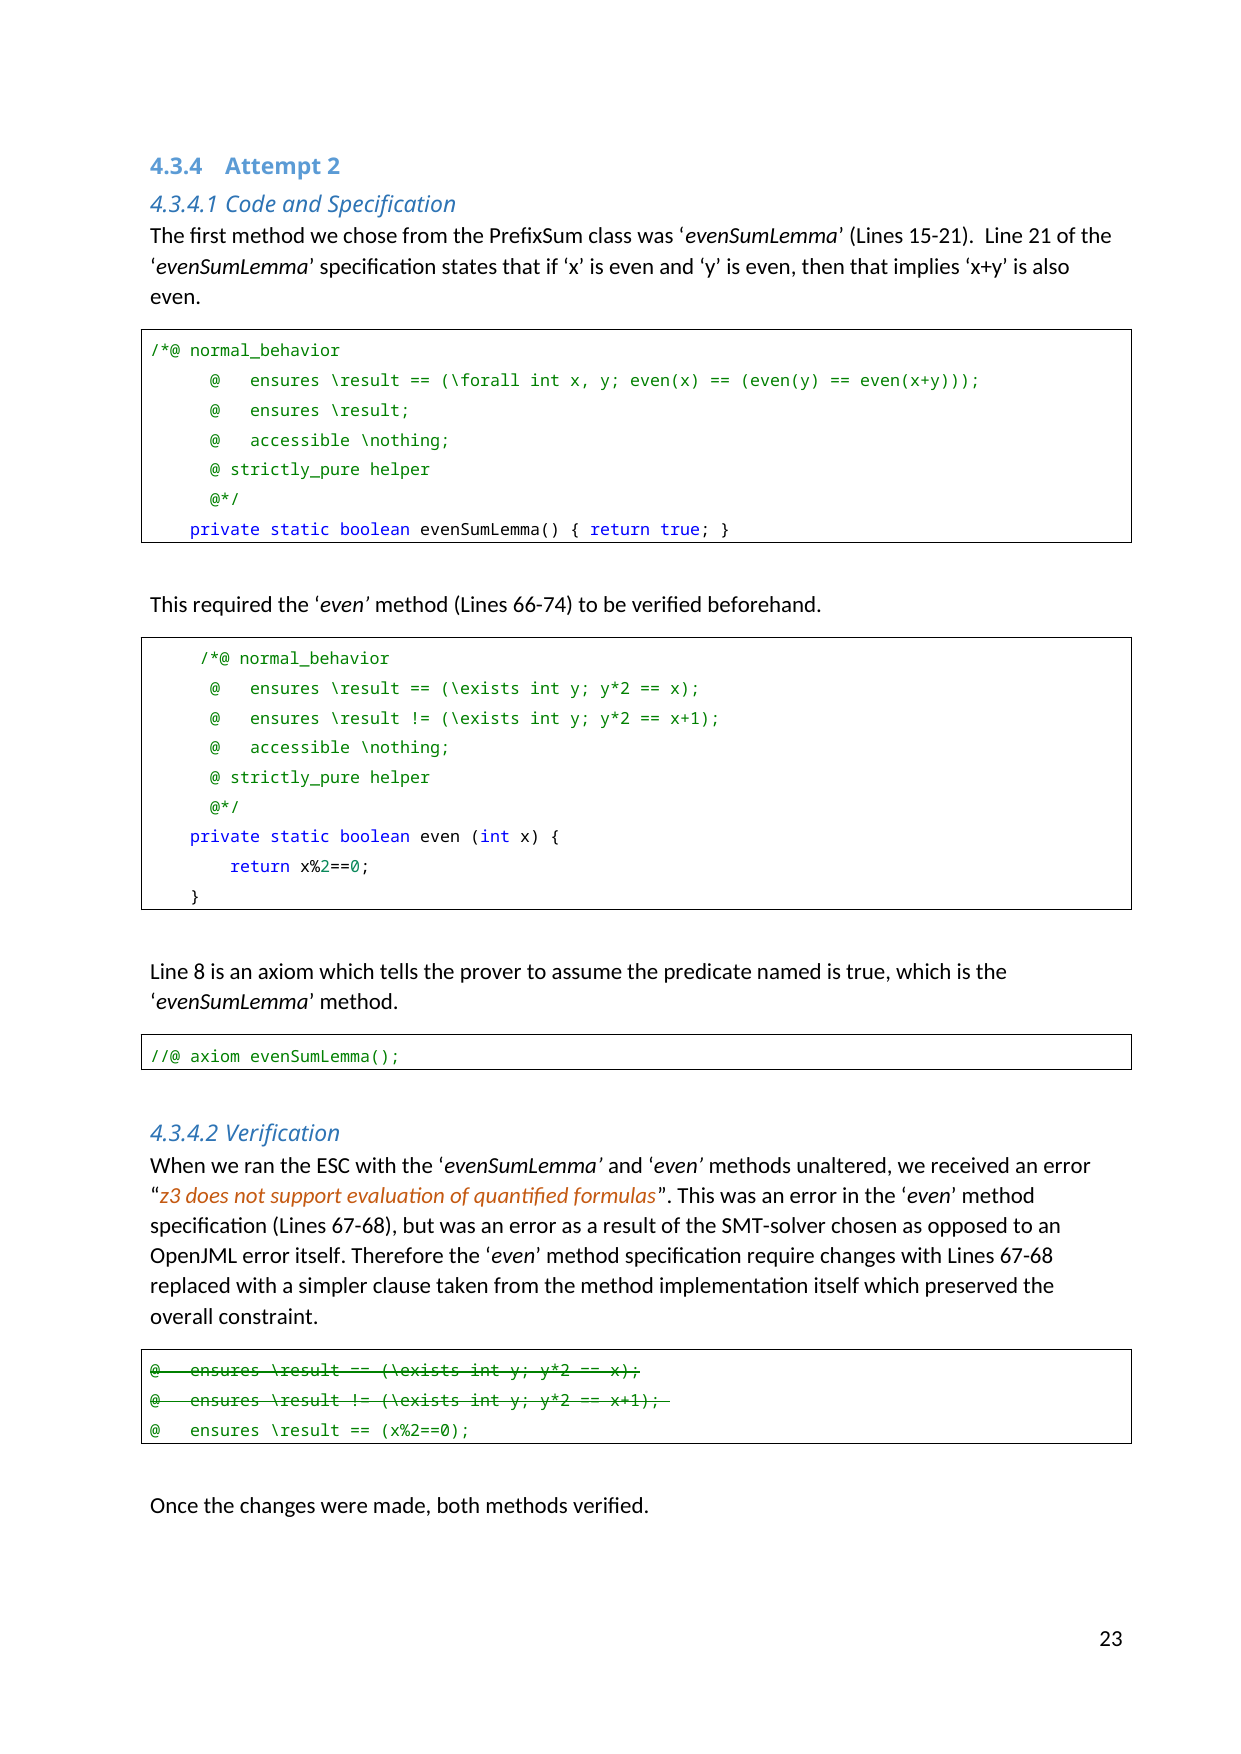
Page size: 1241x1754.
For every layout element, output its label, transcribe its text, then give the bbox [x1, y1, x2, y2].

text When we ran the ESC with the ‘evenSumLemma’ and ‘even’ methods unaltered, we received an error “z3 does not support evaluation of quantified formulas”. This was an error in the ‘even’ method specification (Lines 67-68), but was an error as a result of the SMT-solver chosen as opposed to an OpenJML error itself. Therefore the ‘even’ method specification require changes with Lines 67-68 replaced with a simpler clause taken from the method implementation itself which preserved the overall constraint. [150, 1151, 1122, 1330]
text private static boolean even (int x) { [150, 818, 1122, 848]
text /*@ normal_behavior [142, 638, 1131, 669]
text /*@ normal_behavior [142, 330, 1131, 362]
text @ ensures \result; [150, 391, 1122, 421]
text @ ensures \result == (\exists int y; y*2 == x); [142, 1350, 1131, 1381]
text @*/ [150, 481, 1122, 507]
text @*/ [150, 788, 1122, 818]
text @ accessible \nothing; [150, 421, 1122, 451]
subtitle 4.3.4 Attempt 2 [150, 150, 1122, 181]
text @ ensures \result == (\exists int y; y*2 == x); [150, 669, 1122, 699]
text private static boolean evenSumLemma() { return true; } [142, 507, 1131, 542]
text @ strictly_pure helper [150, 451, 1122, 481]
text @ accessible \nothing; [150, 729, 1122, 759]
text @ ensures \result == (x%2==0); [142, 1408, 1131, 1443]
text Line 8 is an axiom which tells the prover to assume the predicate named is true, which is the ‘evenSumLemma’ method. [150, 957, 1122, 1015]
text Once the changes were made, both methods verified. [150, 1491, 1122, 1519]
text //@ axiom evenSumLemma(); [142, 1035, 1131, 1069]
text return x%2==0; [150, 848, 1122, 874]
text The first method we chose from the PrefixSum class was ‘evenSumLemma’ (Lines 15-21). Line 21 of the ‘evenSumLemma’ specification states that if ‘x’ is even and ‘y’ is even, then that implies ‘x+y’ is also even. [150, 222, 1122, 310]
text @ ensures \result == (\forall int x, y; even(x) == (even(y) == even(x+y))); [150, 362, 1122, 391]
text @ ensures \result != (\exists int y; y*2 == x+1); [150, 1381, 1122, 1408]
subtitle 4.3.4.2 Verification [150, 1117, 1122, 1148]
subtitle 4.3.4.1 Code and Specification [150, 188, 1122, 219]
text } [142, 874, 1131, 909]
text @ ensures \result != (\exists int y; y*2 == x+1); [150, 699, 1122, 729]
text This required the ‘even’ method (Lines 66-74) to be verified beforehand. [150, 590, 1122, 618]
text @ strictly_pure helper [150, 759, 1122, 788]
